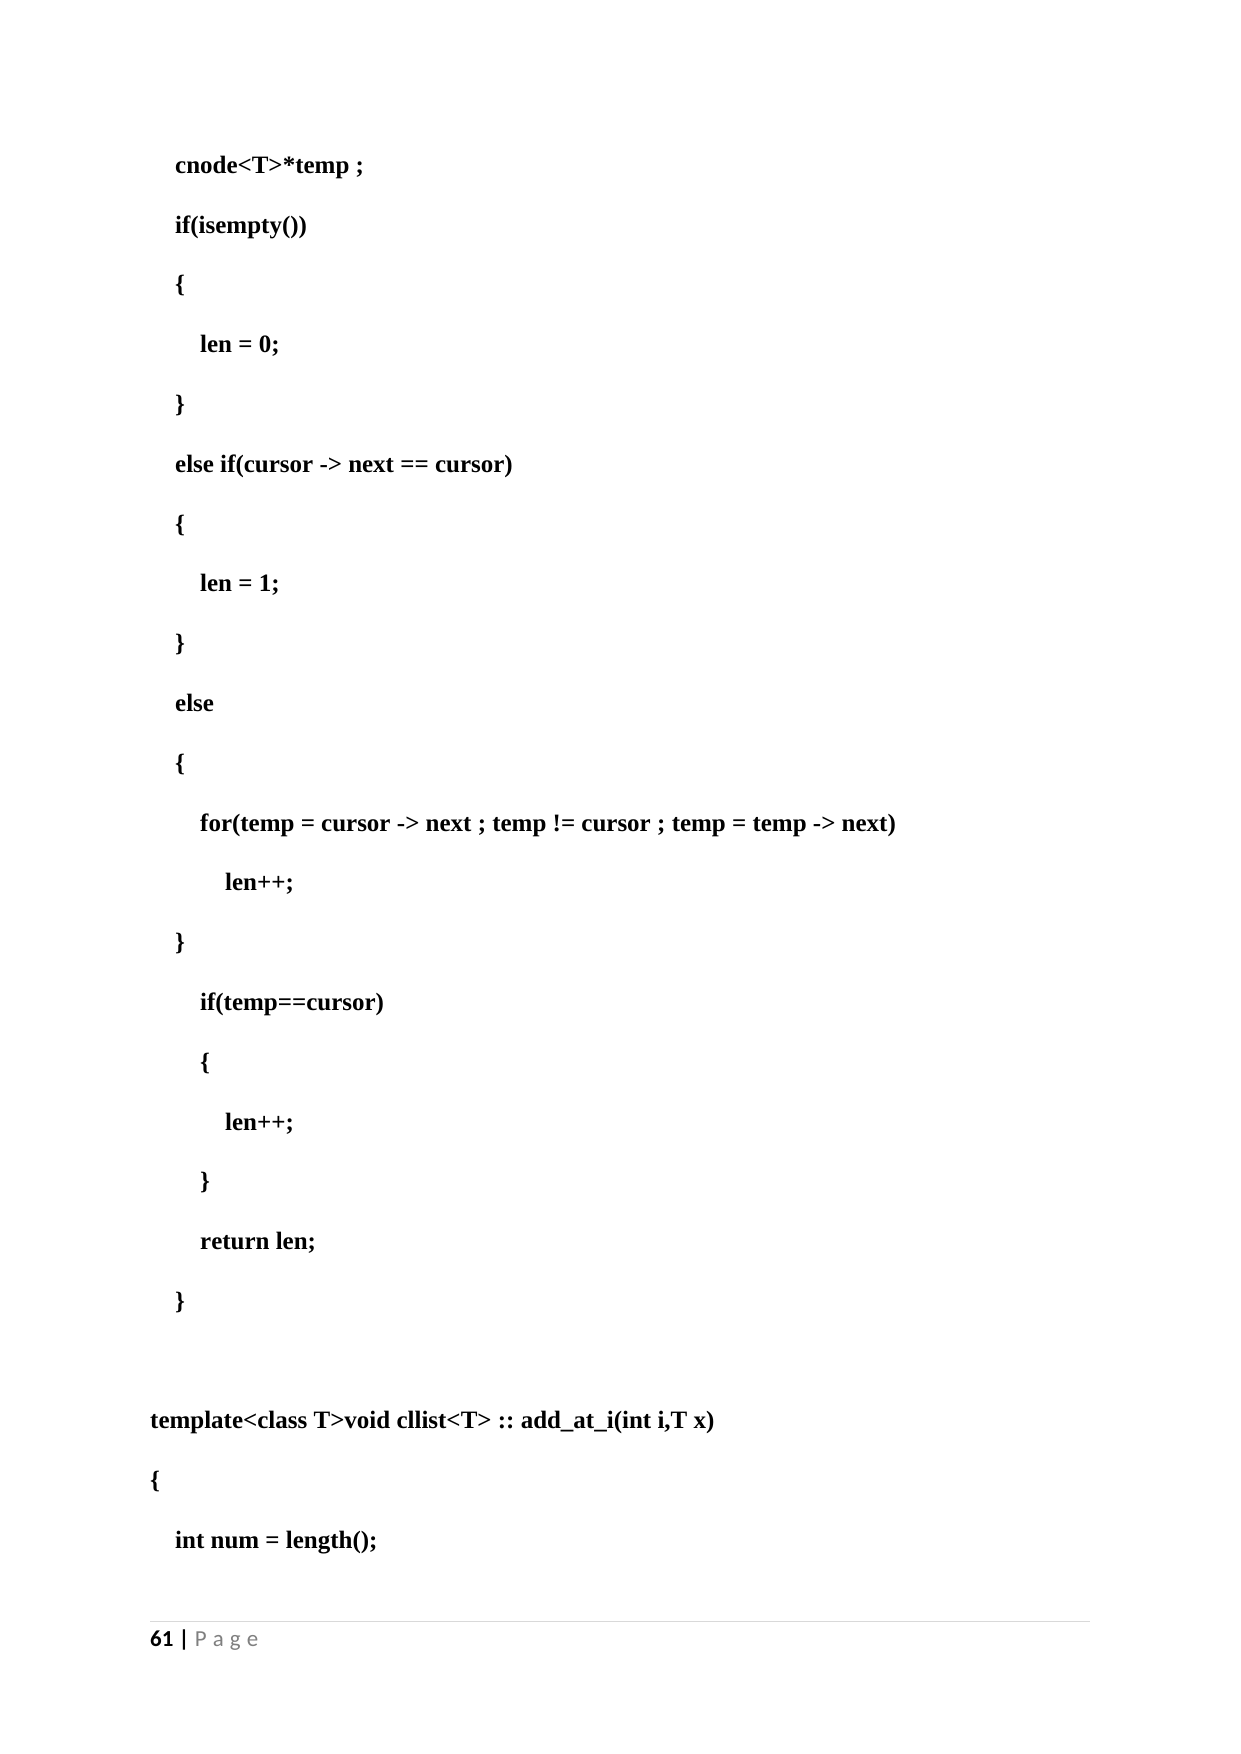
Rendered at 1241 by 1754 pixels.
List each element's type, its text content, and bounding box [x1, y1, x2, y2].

text { [150, 1047, 1090, 1076]
text len = 0; [150, 329, 1090, 358]
text len++; [150, 867, 1090, 896]
text int num = length(); [150, 1525, 1090, 1554]
text } [150, 1286, 1090, 1315]
text if(temp==cursor) [150, 987, 1090, 1016]
text } [150, 389, 1090, 418]
text { [150, 509, 1090, 537]
text for(temp = cursor -> next ; temp != cursor ; temp = temp -> next) [150, 808, 1090, 836]
text } [150, 628, 1090, 657]
text { [150, 269, 1090, 298]
text } [150, 927, 1090, 956]
text return len; [150, 1226, 1090, 1255]
text { [150, 748, 1090, 777]
text template<class T>void cllist<T> :: add_at_i(int i,T x) [150, 1406, 1090, 1434]
text else [150, 688, 1090, 717]
text { [150, 1465, 1090, 1494]
text len = 1; [150, 568, 1090, 597]
text else if(cursor -> next == cursor) [150, 449, 1090, 478]
text len++; [150, 1107, 1090, 1135]
text } [150, 1166, 1090, 1195]
text cnode<T>*temp ; [150, 150, 1090, 179]
text if(isempty()) [150, 210, 1090, 238]
